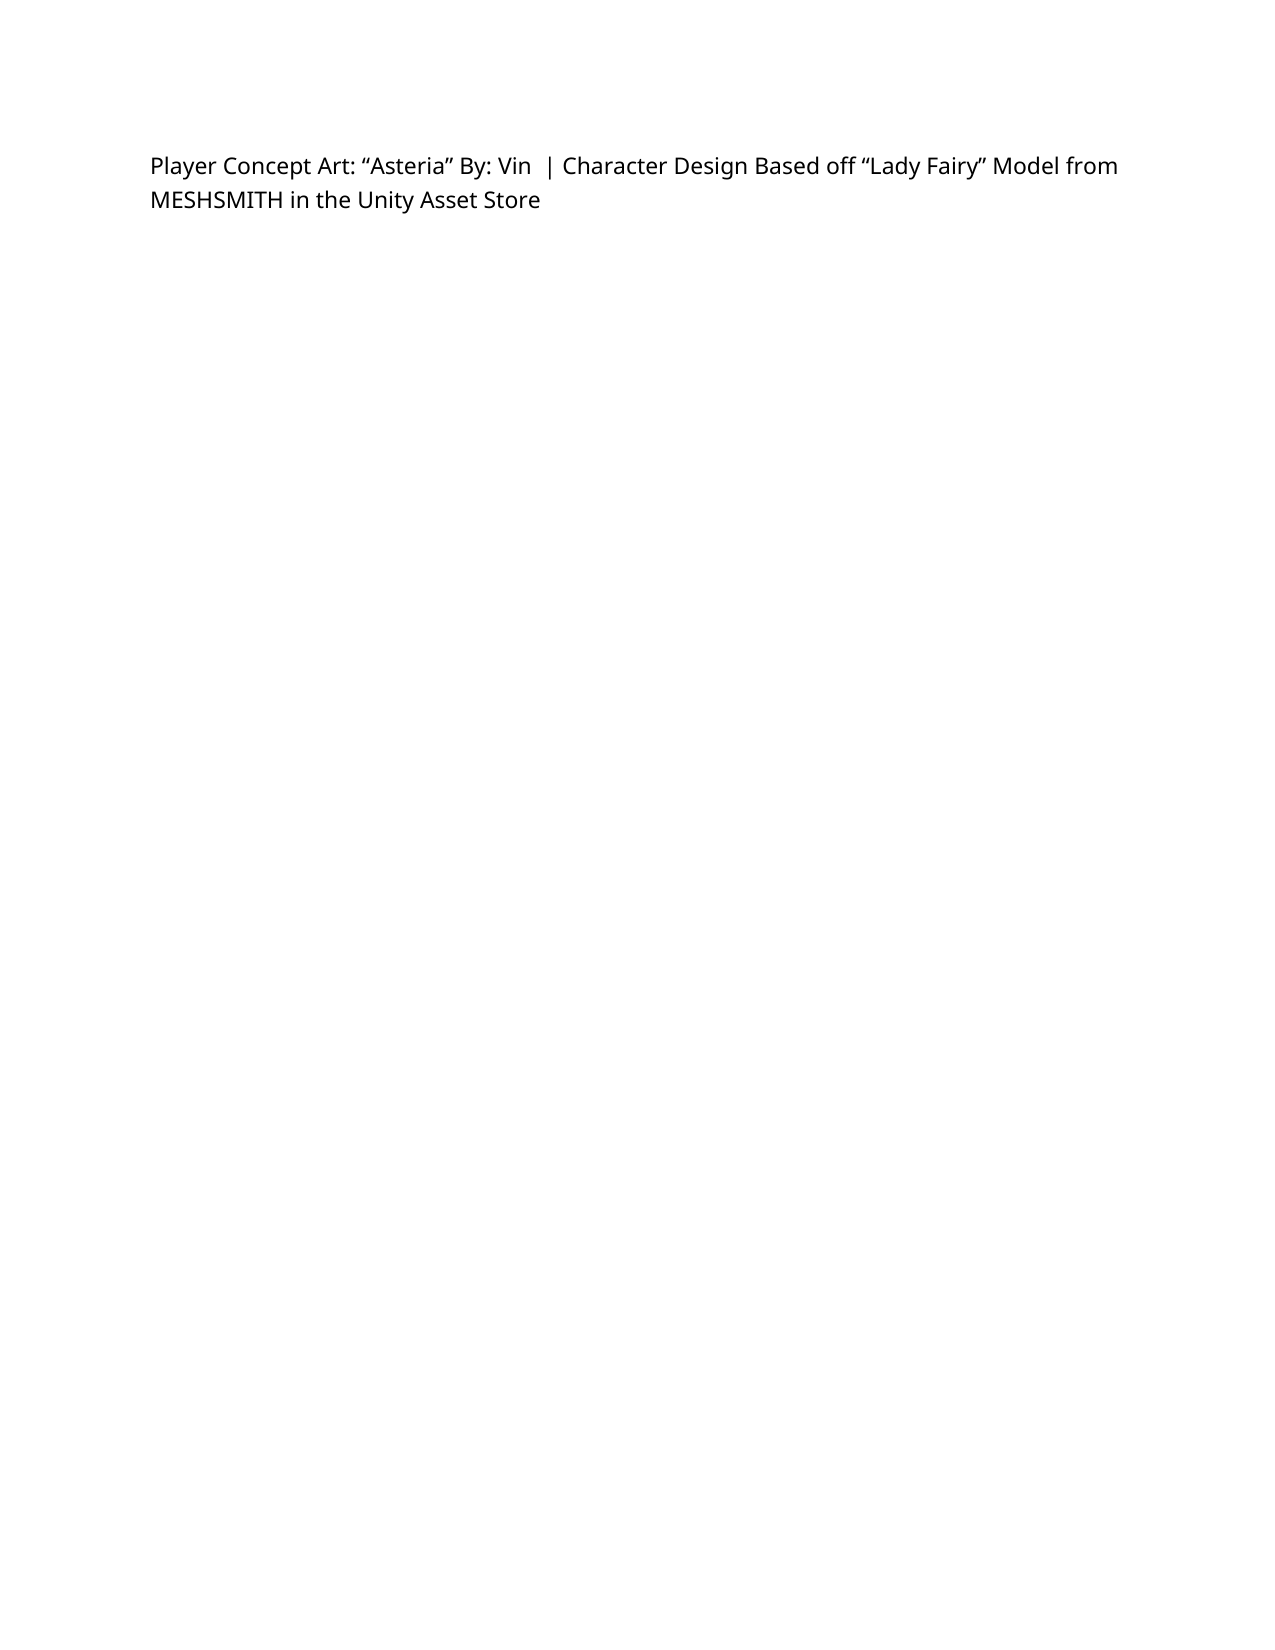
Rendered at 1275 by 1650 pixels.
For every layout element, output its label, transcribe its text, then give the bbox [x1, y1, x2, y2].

text Player Concept Art: “Asteria” By: Vin | Character Design Based off “Lady Fairy” Model from MESHSMITH in the Unity Asset Store [150, 150, 1125, 215]
